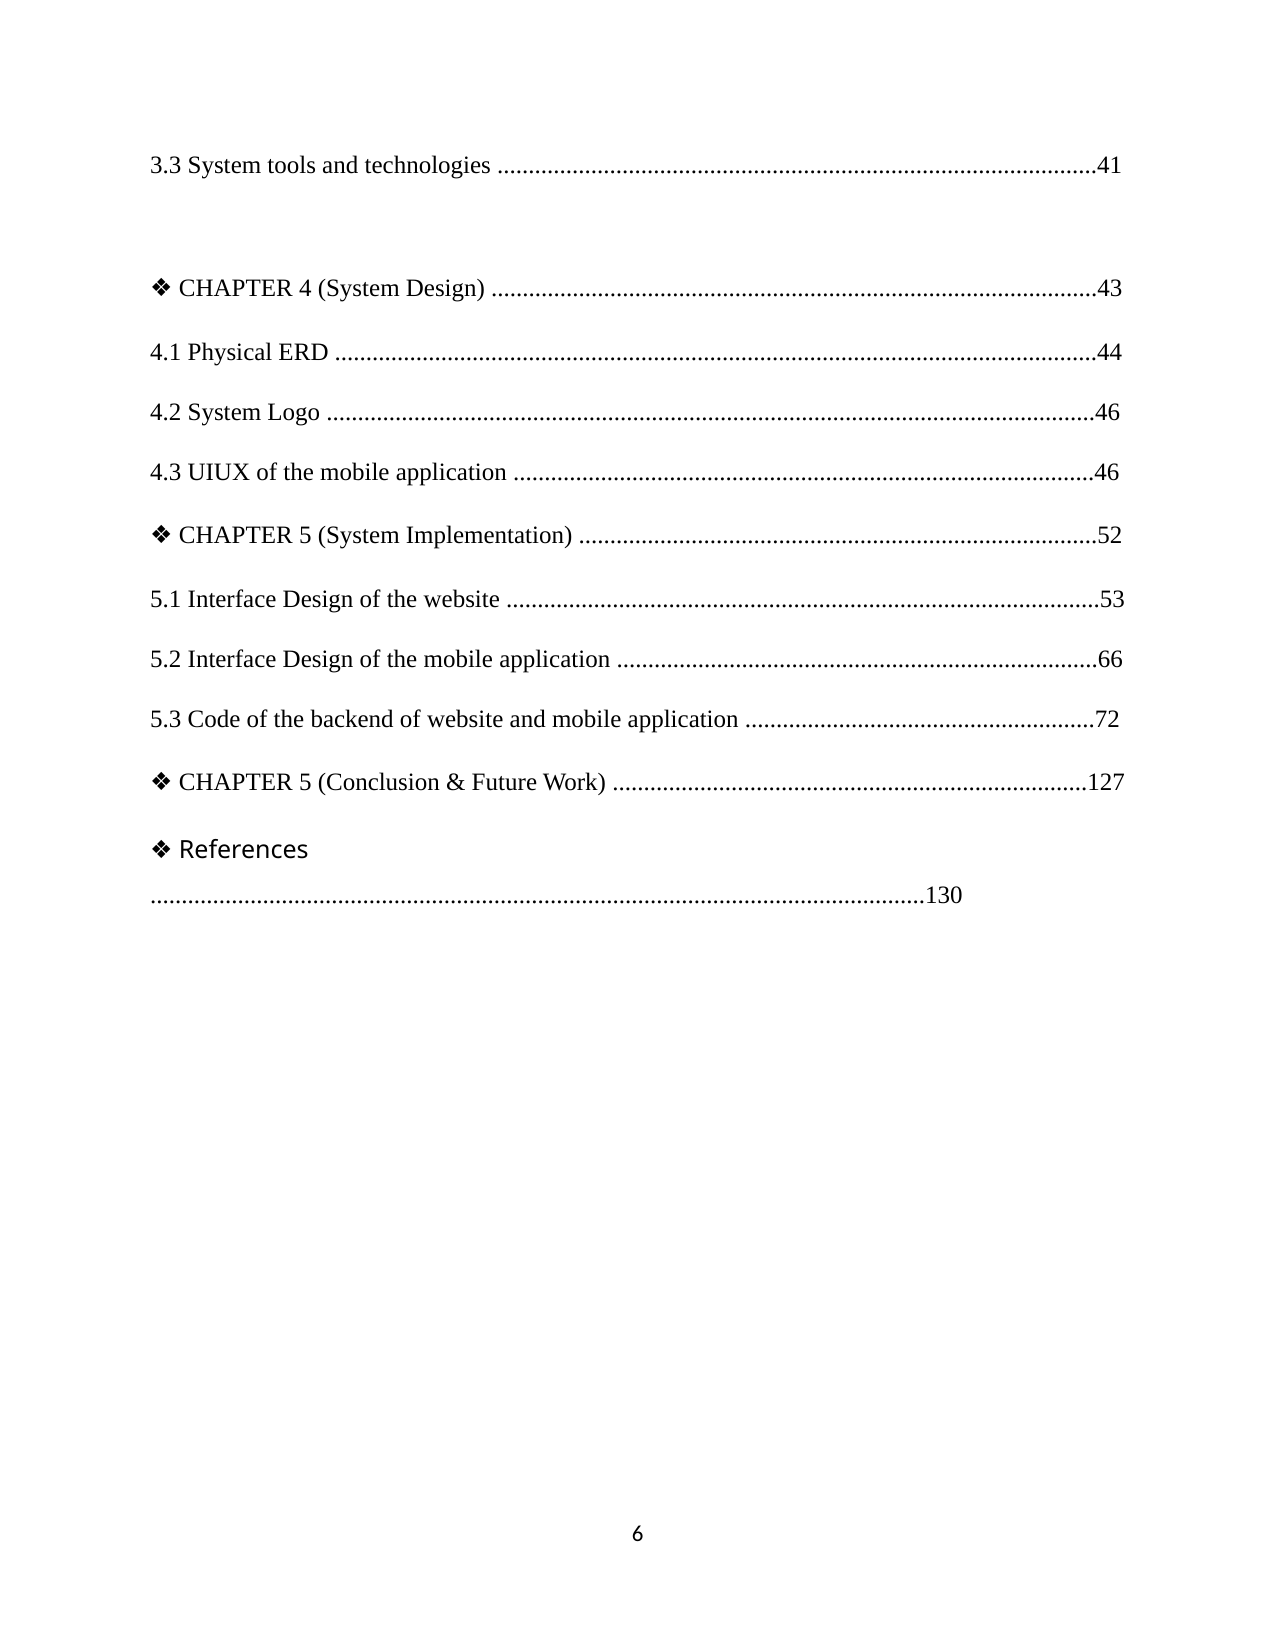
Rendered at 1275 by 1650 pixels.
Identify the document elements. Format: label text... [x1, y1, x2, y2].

text 4.1 Physical ERD ..........................................................................................................................44 [150, 337, 1125, 366]
text 5.1 Interface Design of the website ...............................................................................................53 [150, 584, 1125, 613]
text ❖ CHAPTER 5 (Conclusion & Future Work) ............................................................................127 [150, 764, 1125, 798]
text ❖ References ............................................................................................................................130 [150, 831, 1125, 909]
text 3.3 System tools and technologies ................................................................................................41 [150, 150, 1125, 179]
text 4.3 UIUX of the mobile application .............................................................................................46 [150, 457, 1125, 486]
text 4.2 System Logo ...........................................................................................................................46 [150, 397, 1125, 426]
text ❖ CHAPTER 4 (System Design) .................................................................................................43 [150, 269, 1125, 304]
text 5.3 Code of the backend of website and mobile application ........................................................72 [150, 704, 1125, 733]
text ❖ CHAPTER 5 (System Implementation) ...................................................................................52 [150, 517, 1125, 551]
text 5.2 Interface Design of the mobile application .............................................................................66 [150, 644, 1125, 673]
